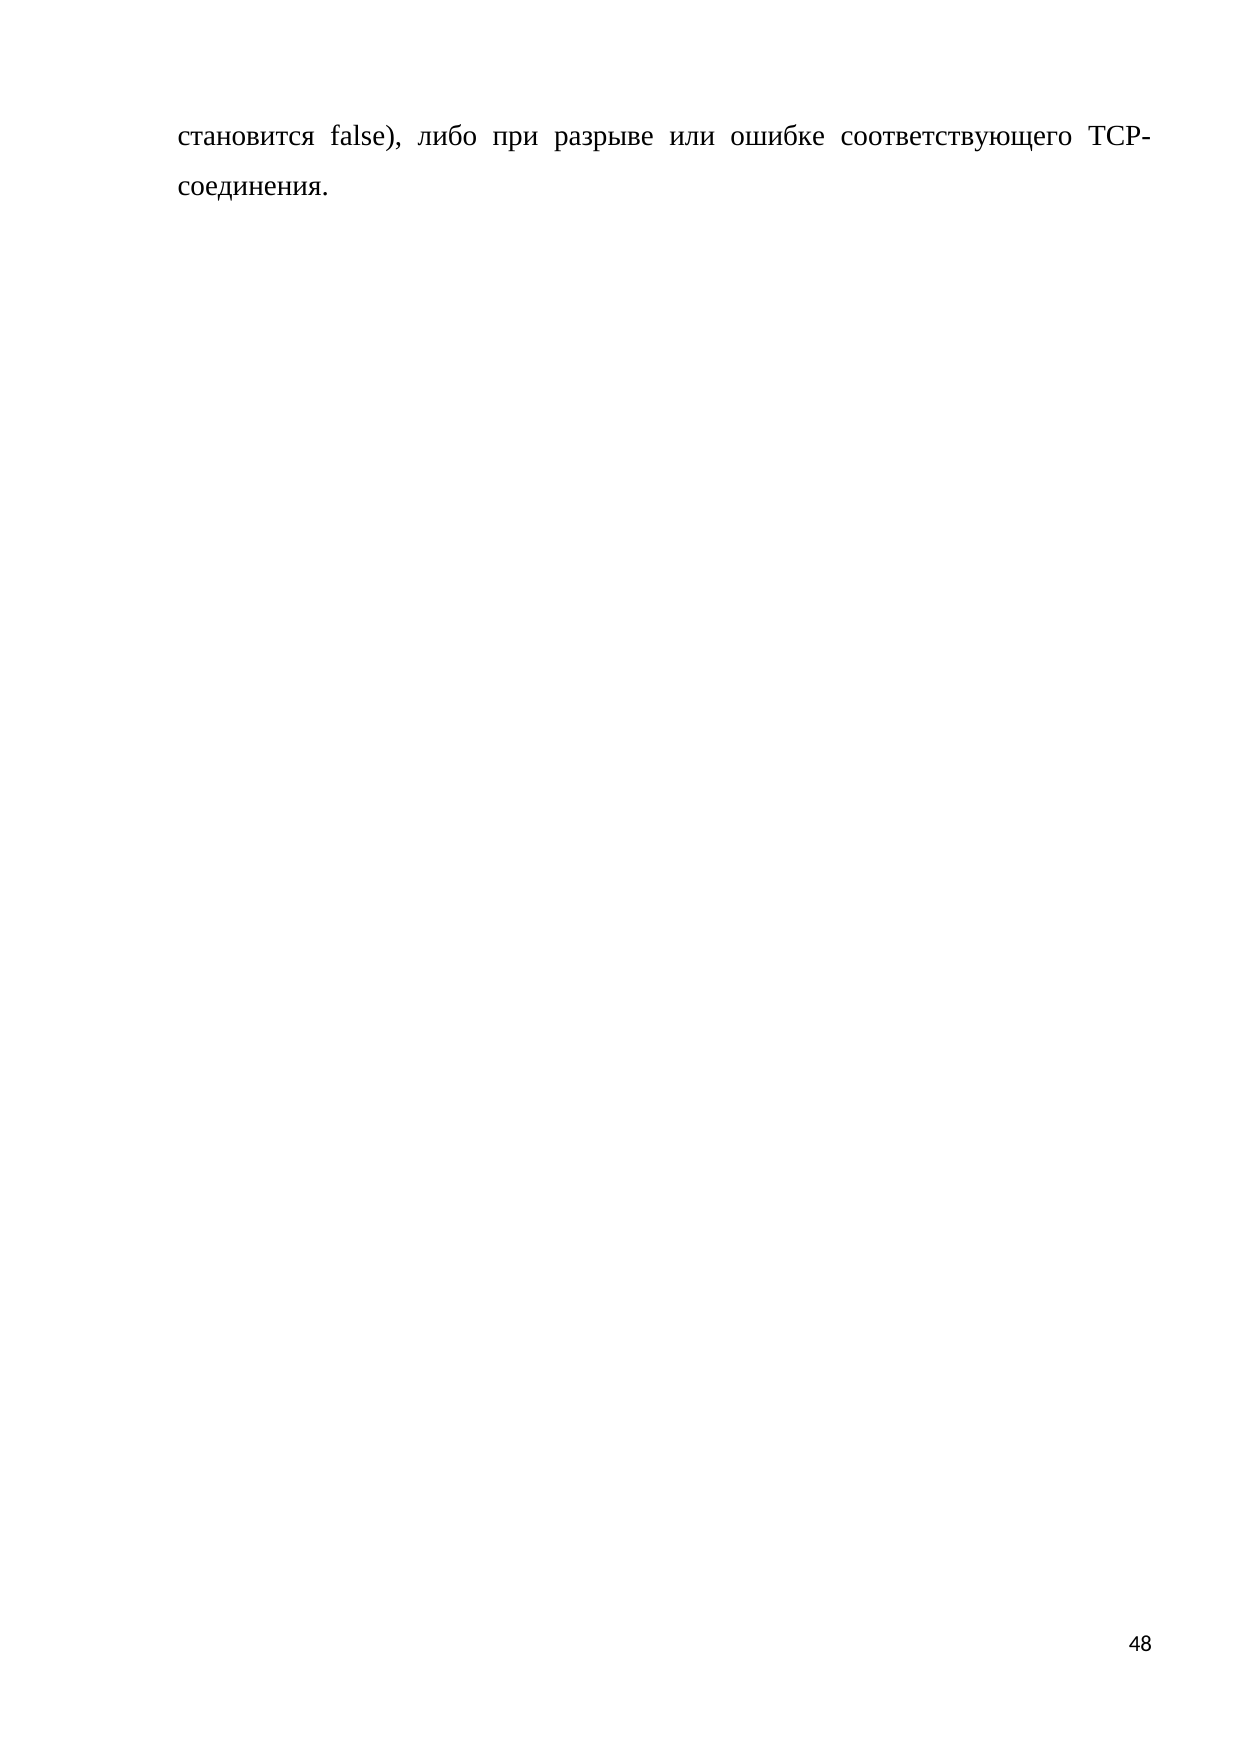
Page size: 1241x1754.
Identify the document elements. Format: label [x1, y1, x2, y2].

text [177, 118, 1152, 202]
